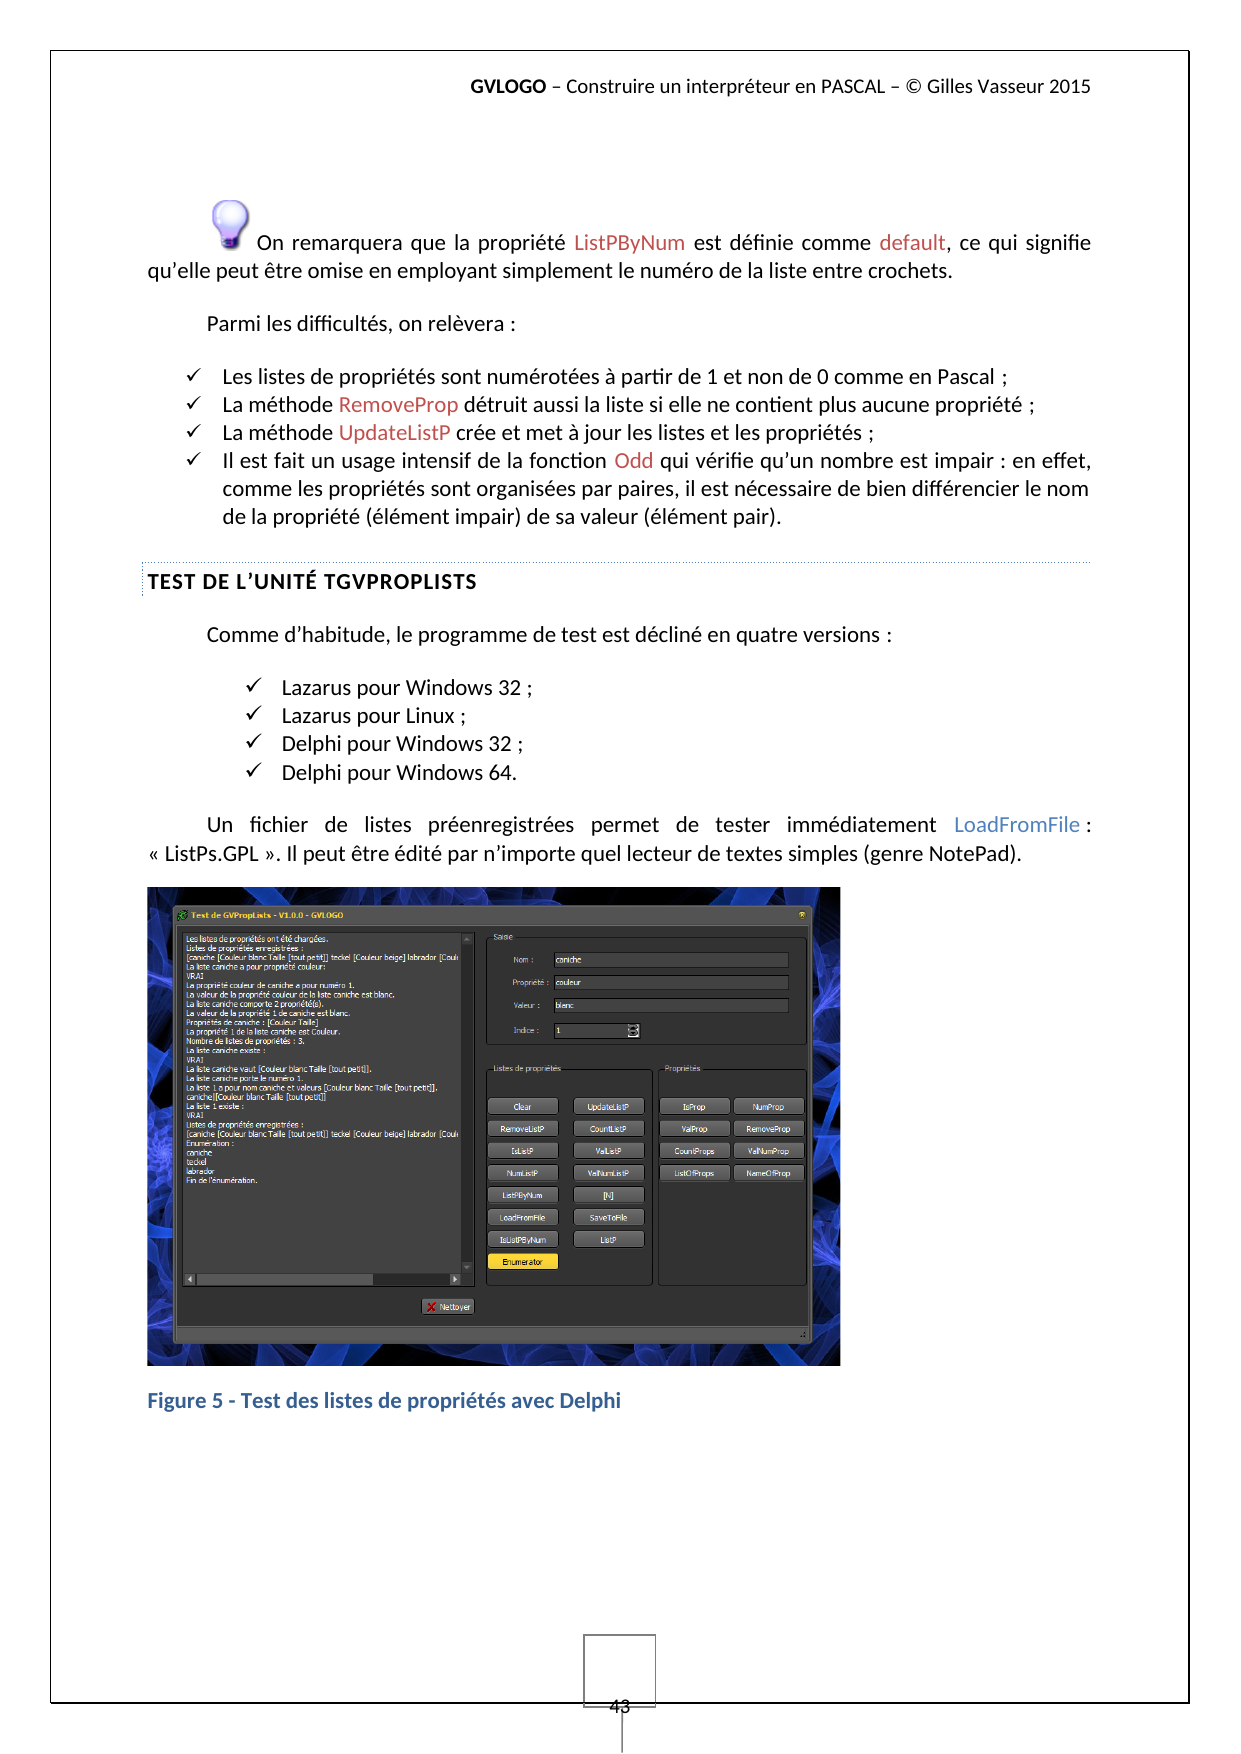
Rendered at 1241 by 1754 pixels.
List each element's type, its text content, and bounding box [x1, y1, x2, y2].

list La méthode RemoveProp détruit aussi la liste si elle ne contient plus aucune propriété ; [185, 390, 1092, 418]
list Delphi pour Windows 64. [244, 758, 1092, 786]
text Figure 5 - Test des listes de propriétés avec Delphi [147, 1386, 1092, 1414]
list Lazarus pour Linux ; [244, 702, 1092, 729]
text On remarquera que la propriété ListPByNum est définie comme default, ce qui signifie qu’elle peut être omise en employant simplement le numéro de la liste entre crochets. [147, 201, 1092, 284]
subtitle Test de l’unité TGVPROPLists [142, 562, 1092, 596]
list Il est fait un usage intensif de la fonction Odd qui vérifie qu’un nombre est impair : en effet, comme les propriétés sont organisées par paires, il est nécessaire de bien différencier le nom de la propriété (élément impair) de sa valeur (élément pair). [185, 446, 1092, 531]
list Lazarus pour Windows 32 ; [244, 673, 1092, 702]
text Parmi les difficultés, on relèvera : [147, 309, 1092, 337]
list La méthode UpdateListP crée et met à jour les listes et les propriétés ; [185, 418, 1092, 446]
picture [206, 200, 257, 251]
text Un fichier de listes préenregistrées permet de tester immédiatement LoadFromFile : « ListPs.GPL ». Il peut être édité par n’importe quel lecteur de textes simples (genre NotePad). [147, 811, 1092, 867]
list Delphi pour Windows 32 ; [244, 729, 1092, 758]
text Comme d’habitude, le programme de test est décliné en quatre versions : [147, 621, 1092, 648]
picture [147, 887, 841, 1366]
list Les listes de propriétés sont numérotées à partir de 1 et non de 0 comme en Pascal ; [185, 362, 1092, 390]
